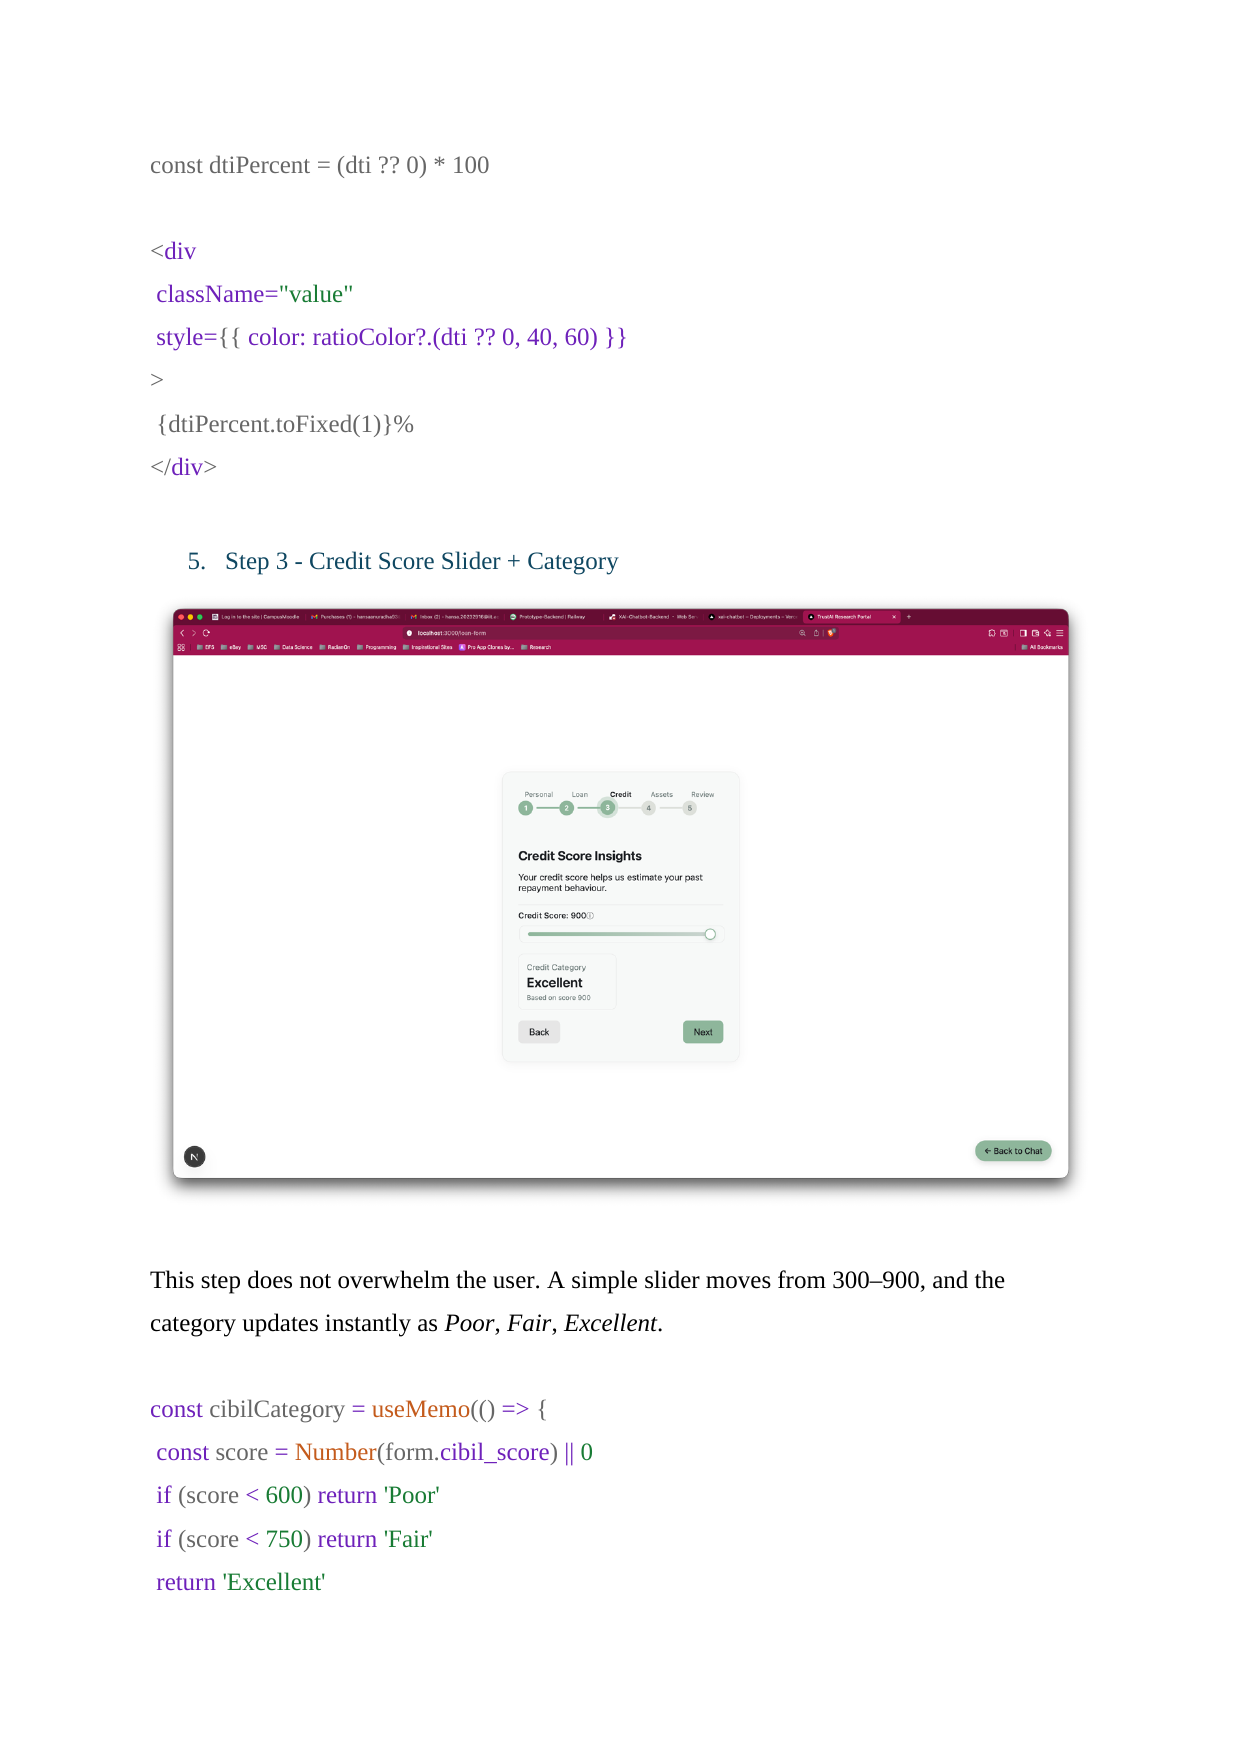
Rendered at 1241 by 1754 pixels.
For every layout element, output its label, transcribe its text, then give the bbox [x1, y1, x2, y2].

text const cibilCategory = useMemo(() => { [150, 1394, 1090, 1423]
picture [150, 593, 1091, 1208]
text > [150, 366, 1090, 394]
text const dtiPercent = (dti ?? 0) * 100 [150, 150, 1090, 179]
text </div> [150, 452, 1090, 481]
text const score = Number(form.cibil_score) || 0 [150, 1437, 1090, 1466]
text style={{ color: ratioColor?.(dti ?? 0, 40, 60) }} [150, 322, 1090, 351]
text return 'Excellent' [150, 1567, 1090, 1596]
text This step does not overwhelm the user. A simple slider moves from 300–900, and the category updates instantly as Poor, Fair, Excellent. [150, 1265, 1090, 1337]
text {dtiPercent.toFixed(1)}% [150, 409, 1090, 437]
text className="value" [150, 279, 1090, 308]
text <div [150, 236, 1090, 265]
text if (score < 750) return 'Fair' [150, 1524, 1090, 1552]
subtitle Step 3 - Credit Score Slider + Category [187, 546, 1090, 575]
text if (score < 600) return 'Poor' [150, 1481, 1090, 1509]
